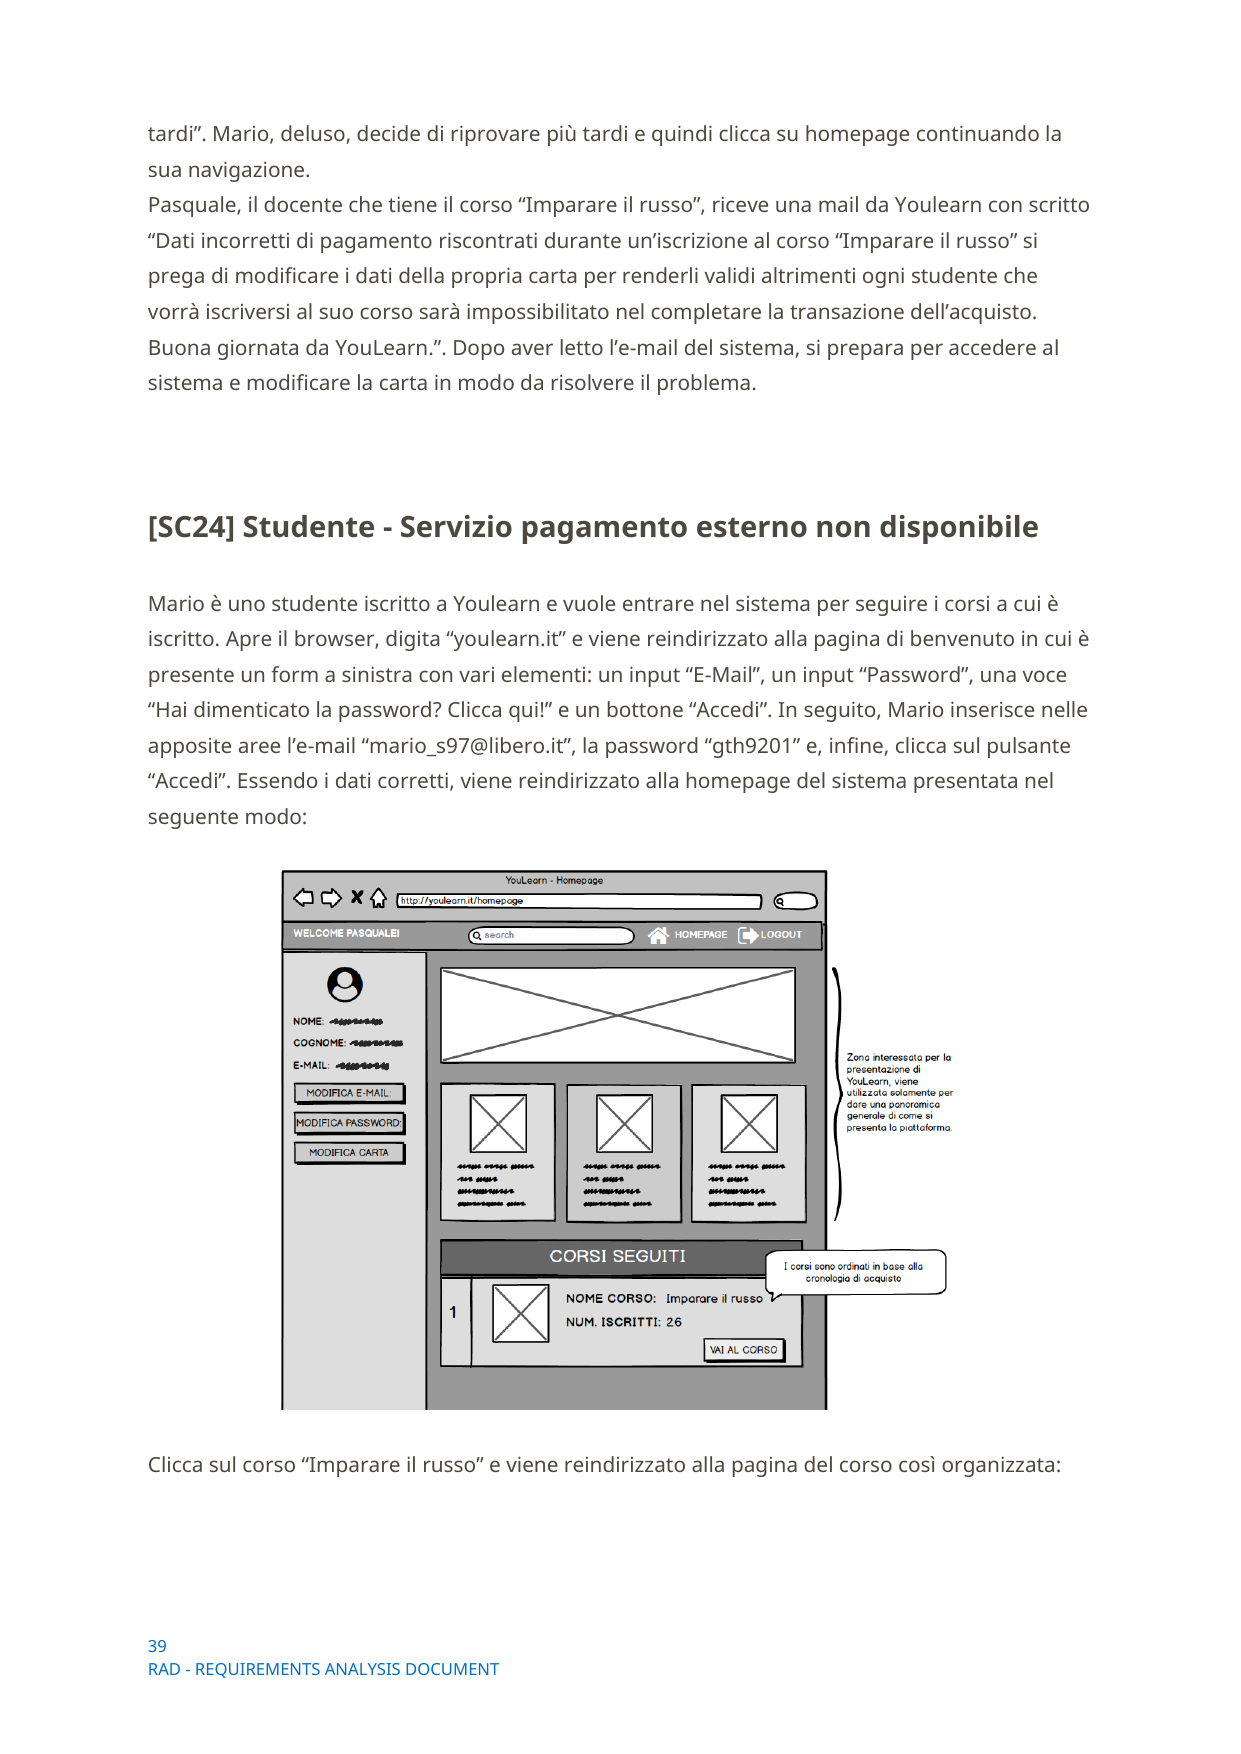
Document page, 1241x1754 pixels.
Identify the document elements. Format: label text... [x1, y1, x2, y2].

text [148, 119, 1092, 397]
text Mario è uno studente iscritto a Youlearn e vuole entrare nel sistema per seguire i corsi a cui è iscritto. Apre il browser, digita “youlearn.it” e viene reindirizzato alla pagina di benvenuto in cui è presente un form a sinistra con vari elementi: un input “E-Mail”, un input “Password”, una voce “Hai dimenticato la password? Clicca qui!” e un bottone “Accedi”. In seguito, Mario inserisce nelle apposite aree l’e-mail “mario_s97@libero.it”, la password “gth9201” e, infine, clicca sul pulsante “Accedi”. Essendo i dati corretti, viene reindirizzato alla homepage del sistema presentata nel seguente modo: [148, 589, 1092, 830]
text Clicca sul corso “Imparare il russo” e viene reindirizzato alla pagina del corso così organizzata: [148, 1450, 1092, 1478]
text [SC24] Studente - Servizio pagamento esterno non disponibile [148, 506, 1092, 546]
picture [281, 870, 959, 1410]
